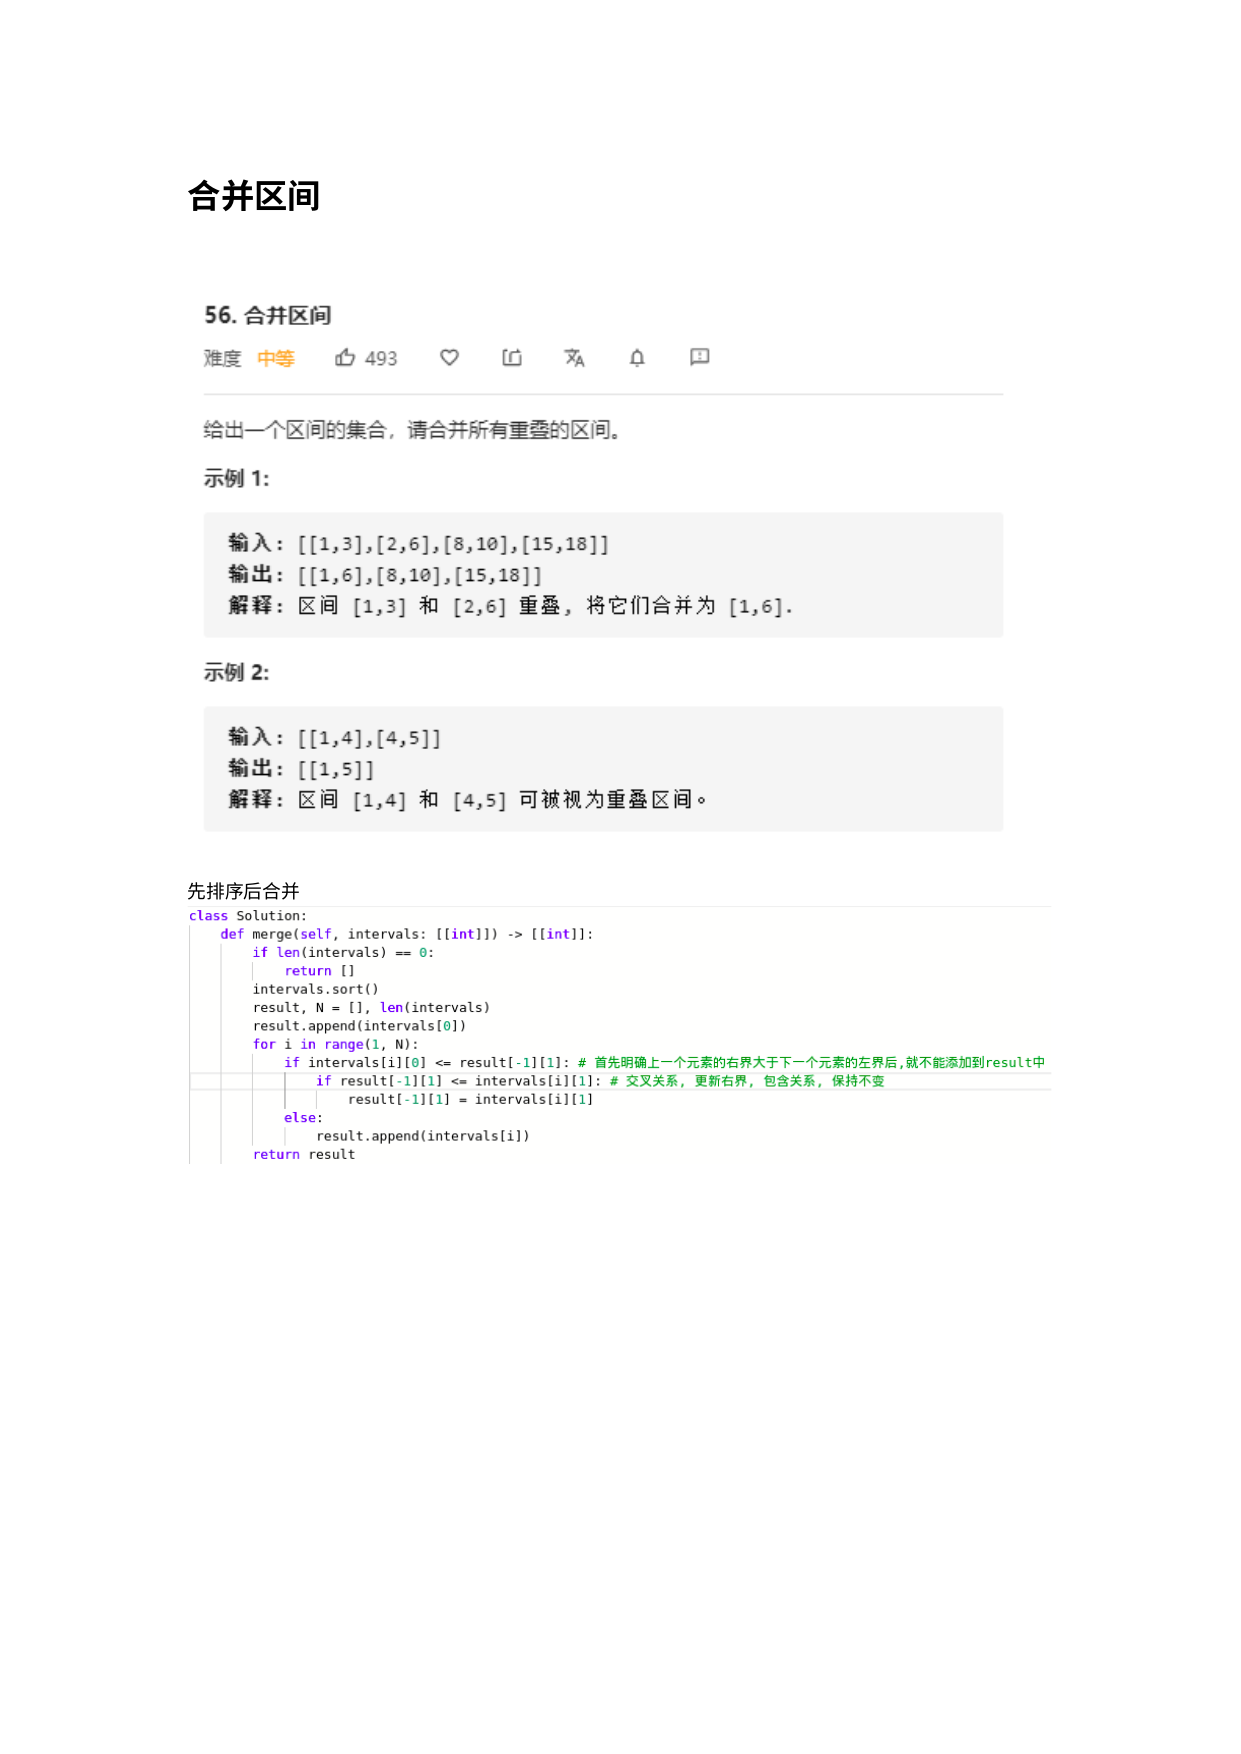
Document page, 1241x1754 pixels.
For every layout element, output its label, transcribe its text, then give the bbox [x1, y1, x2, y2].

picture [187, 906, 1052, 1164]
picture [187, 289, 1013, 846]
subtitle 合并区间 [187, 162, 1053, 227]
text 先排序后合并 [187, 874, 1053, 907]
